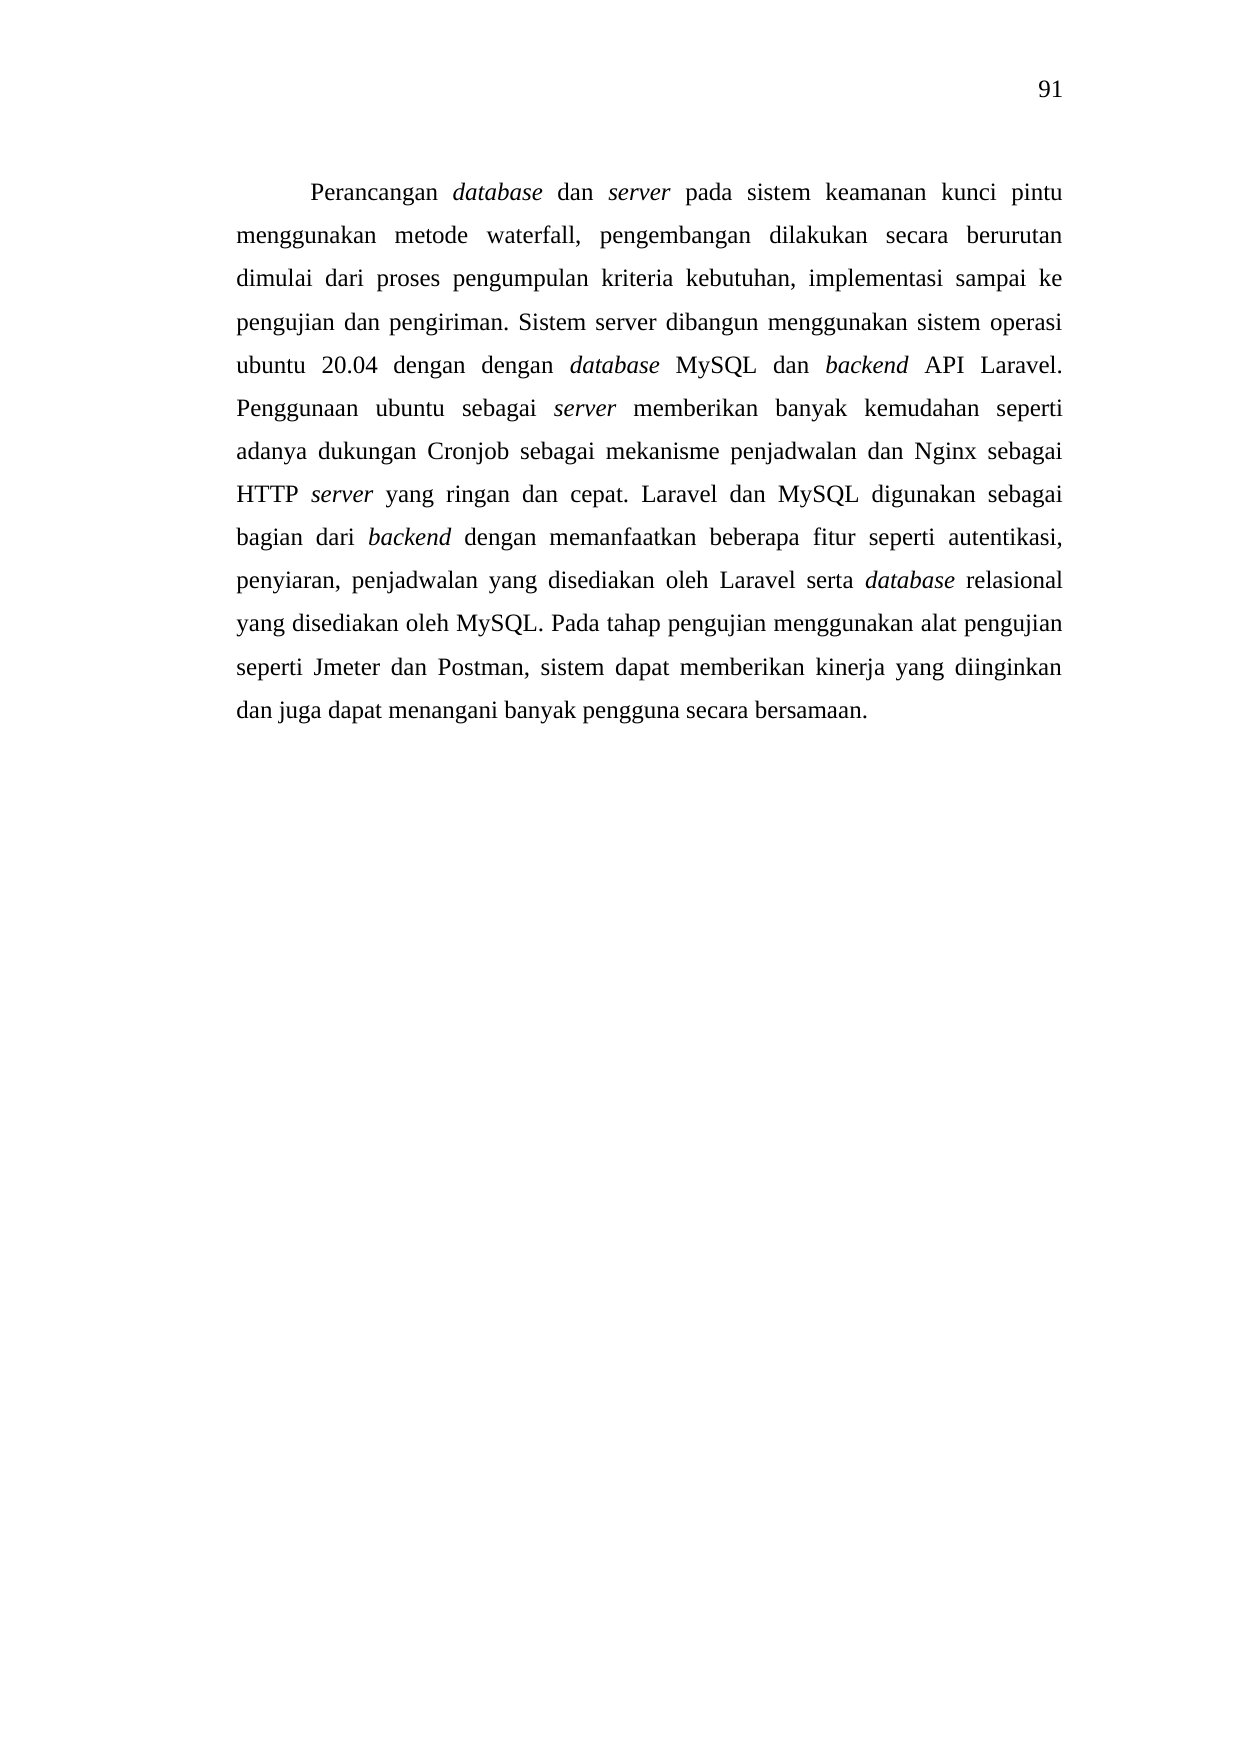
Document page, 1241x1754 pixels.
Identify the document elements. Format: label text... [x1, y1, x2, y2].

text Perancangan database dan server pada sistem keamanan kunci pintu menggunakan metode waterfall, pengembangan dilakukan secara berurutan dimulai dari proses pengumpulan kriteria kebutuhan, implementasi sampai ke pengujian dan pengiriman. Sistem server dibangun menggunakan sistem operasi ubuntu 20.04 dengan dengan database MySQL dan backend API Laravel. Penggunaan ubuntu sebagai server memberikan banyak kemudahan seperti adanya dukungan Cronjob sebagai mekanisme penjadwalan dan Nginx sebagai HTTP server yang ringan dan cepat. Laravel dan MySQL digunakan sebagai bagian dari backend dengan memanfaatkan beberapa fitur seperti autentikasi, penyiaran, penjadwalan yang disediakan oleh Laravel serta database relasional yang disediakan oleh MySQL. Pada tahap pengujian menggunakan alat pengujian seperti Jmeter dan Postman, sistem dapat memberikan kinerja yang diinginkan dan juga dapat menangani banyak pengguna secara bersamaan. [236, 177, 1063, 723]
